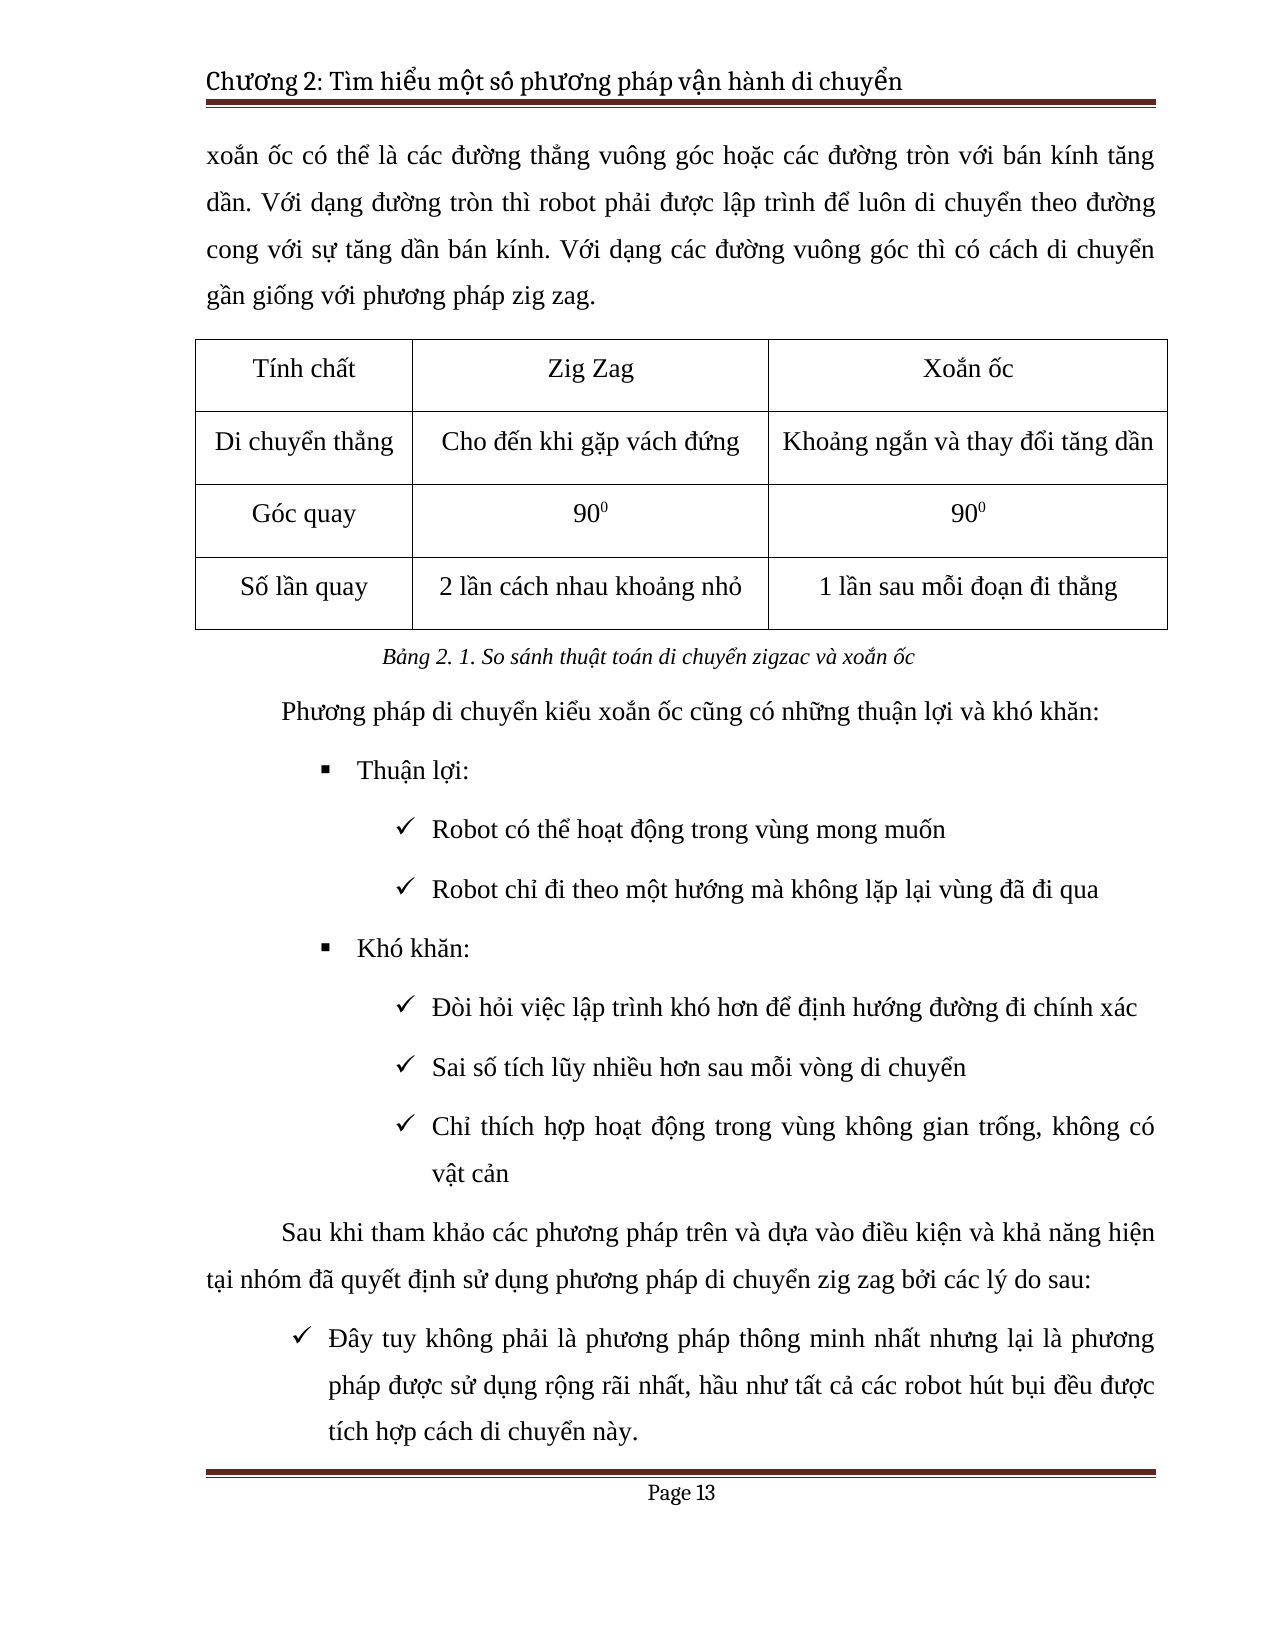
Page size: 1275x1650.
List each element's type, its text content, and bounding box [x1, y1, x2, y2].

table_cell 900 [413, 485, 768, 557]
table_cell Góc quay [196, 485, 412, 557]
table_cell 900 [769, 485, 1167, 557]
list Thuận lợi: [319, 754, 1156, 785]
text Bảng 2. 1. So sánh thuật toán di chuyển zigzac và xoắn ốc [141, 643, 1156, 669]
list Đòi hỏi việc lập trình khó hơn để định hướng đường đi chính xác [394, 992, 1156, 1023]
table_cell 2 lần cách nhau khoảng nhỏ [413, 558, 768, 629]
table_cell Số lần quay [196, 558, 412, 629]
table_header Zig Zag [413, 340, 768, 411]
table_cell 1 lần sau mỗi đoạn đi thẳng [769, 558, 1167, 629]
text Sau khi tham khảo các phương pháp trên và dựa vào điều kiện và khả năng hiện tại nhóm đã quyết định sử dụng phương pháp di chuyển zig zag bởi các lý do sau: [206, 1216, 1156, 1294]
table_header Tính chất [196, 340, 412, 411]
table_cell Cho đến khi gặp vách đứng [413, 412, 768, 484]
list Robot chỉ đi theo một hướng mà không lặp lại vùng đã đi qua [394, 873, 1156, 904]
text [206, 139, 1156, 311]
list Đây tuy không phải là phương pháp thông minh nhất nhưng lại là phương pháp được sử dụng rộng rãi nhất, hầu như tất cả các robot hút bụi đều được tích hợp cách di chuyển này. [291, 1322, 1156, 1447]
list Sai số tích lũy nhiều hơn sau mỗi vòng di chuyển [394, 1051, 1156, 1082]
list Khó khăn: [319, 932, 1156, 963]
table_cell Khoảng ngắn và thay đổi tăng dần [769, 412, 1167, 484]
list Robot có thể hoạt động trong vùng mong muốn [394, 813, 1156, 845]
table_cell Di chuyển thẳng [196, 412, 412, 484]
table_header Xoắn ốc [769, 340, 1167, 411]
text Phương pháp di chuyển kiểu xoắn ốc cũng có những thuận lợi và khó khăn: [206, 695, 1156, 726]
list Chỉ thích hợp hoạt động trong vùng không gian trống, không có vật cản [394, 1110, 1156, 1188]
